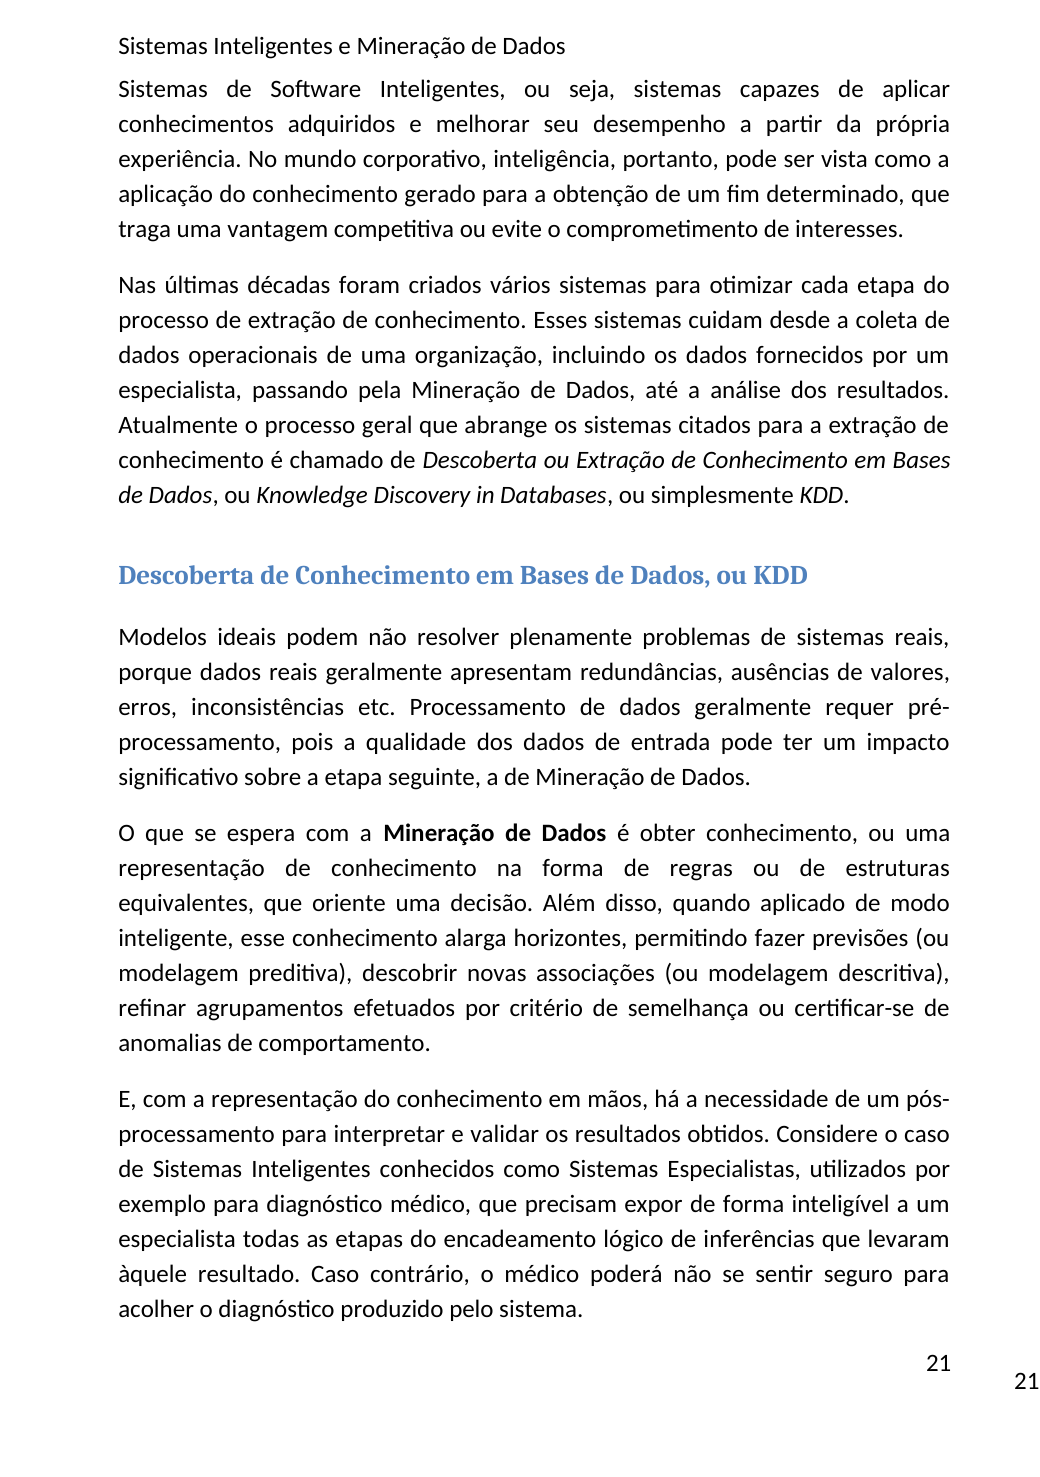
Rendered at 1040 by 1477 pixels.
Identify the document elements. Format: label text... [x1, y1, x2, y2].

text Modelos ideais podem não resolver plenamente problemas de sistemas reais, porque dados reais geralmente apresentam redundâncias, ausências de valores, erros, inconsistências etc. Processamento de dados geralmente requer pré-processamento, pois a qualidade dos dados de entrada pode ter um impacto significativo sobre a etapa seguinte, a de Mineração de Dados. [118, 621, 951, 792]
text O que se espera com a Mineração de Dados é obter conhecimento, ou uma representação de conhecimento na forma de regras ou de estruturas equivalentes, que oriente uma decisão. Além disso, quando aplicado de modo inteligente, esse conhecimento alarga horizontes, permitindo fazer previsões (ou modelagem preditiva), descobrir novas associações (ou modelagem descritiva), refinar agrupamentos efetuados por critério de semelhança ou certificar-se de anomalias de comportamento. [118, 817, 951, 1057]
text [118, 74, 951, 244]
text E, com a representação do conhecimento em mãos, há a necessidade de um pós-processamento para interpretar e validar os resultados obtidos. Considere o caso de Sistemas Inteligentes conhecidos como Sistemas Especialistas, utilizados por exemplo para diagnóstico médico, que precisam expor de forma inteligível a um especialista todas as etapas do encadeamento lógico de inferências que levaram àquele resultado. Caso contrário, o médico poderá não se sentir seguro para acolher o diagnóstico produzido pelo sistema. [118, 1083, 951, 1323]
text Nas últimas décadas foram criados vários sistemas para otimizar cada etapa do processo de extração de conhecimento. Esses sistemas cuidam desde a coleta de dados operacionais de uma organização, incluindo os dados fornecidos por um especialista, passando pela Mineração de Dados, até a análise dos resultados. Atualmente o processo geral que abrange os sistemas citados para a extração de conhecimento é chamado de Descoberta ou Extração de Conhecimento em Bases de Dados, ou Knowledge Discovery in Databases, ou simplesmente KDD. [118, 269, 951, 510]
subtitle Descoberta de Conhecimento em Bases de Dados, ou KDD [118, 560, 951, 591]
